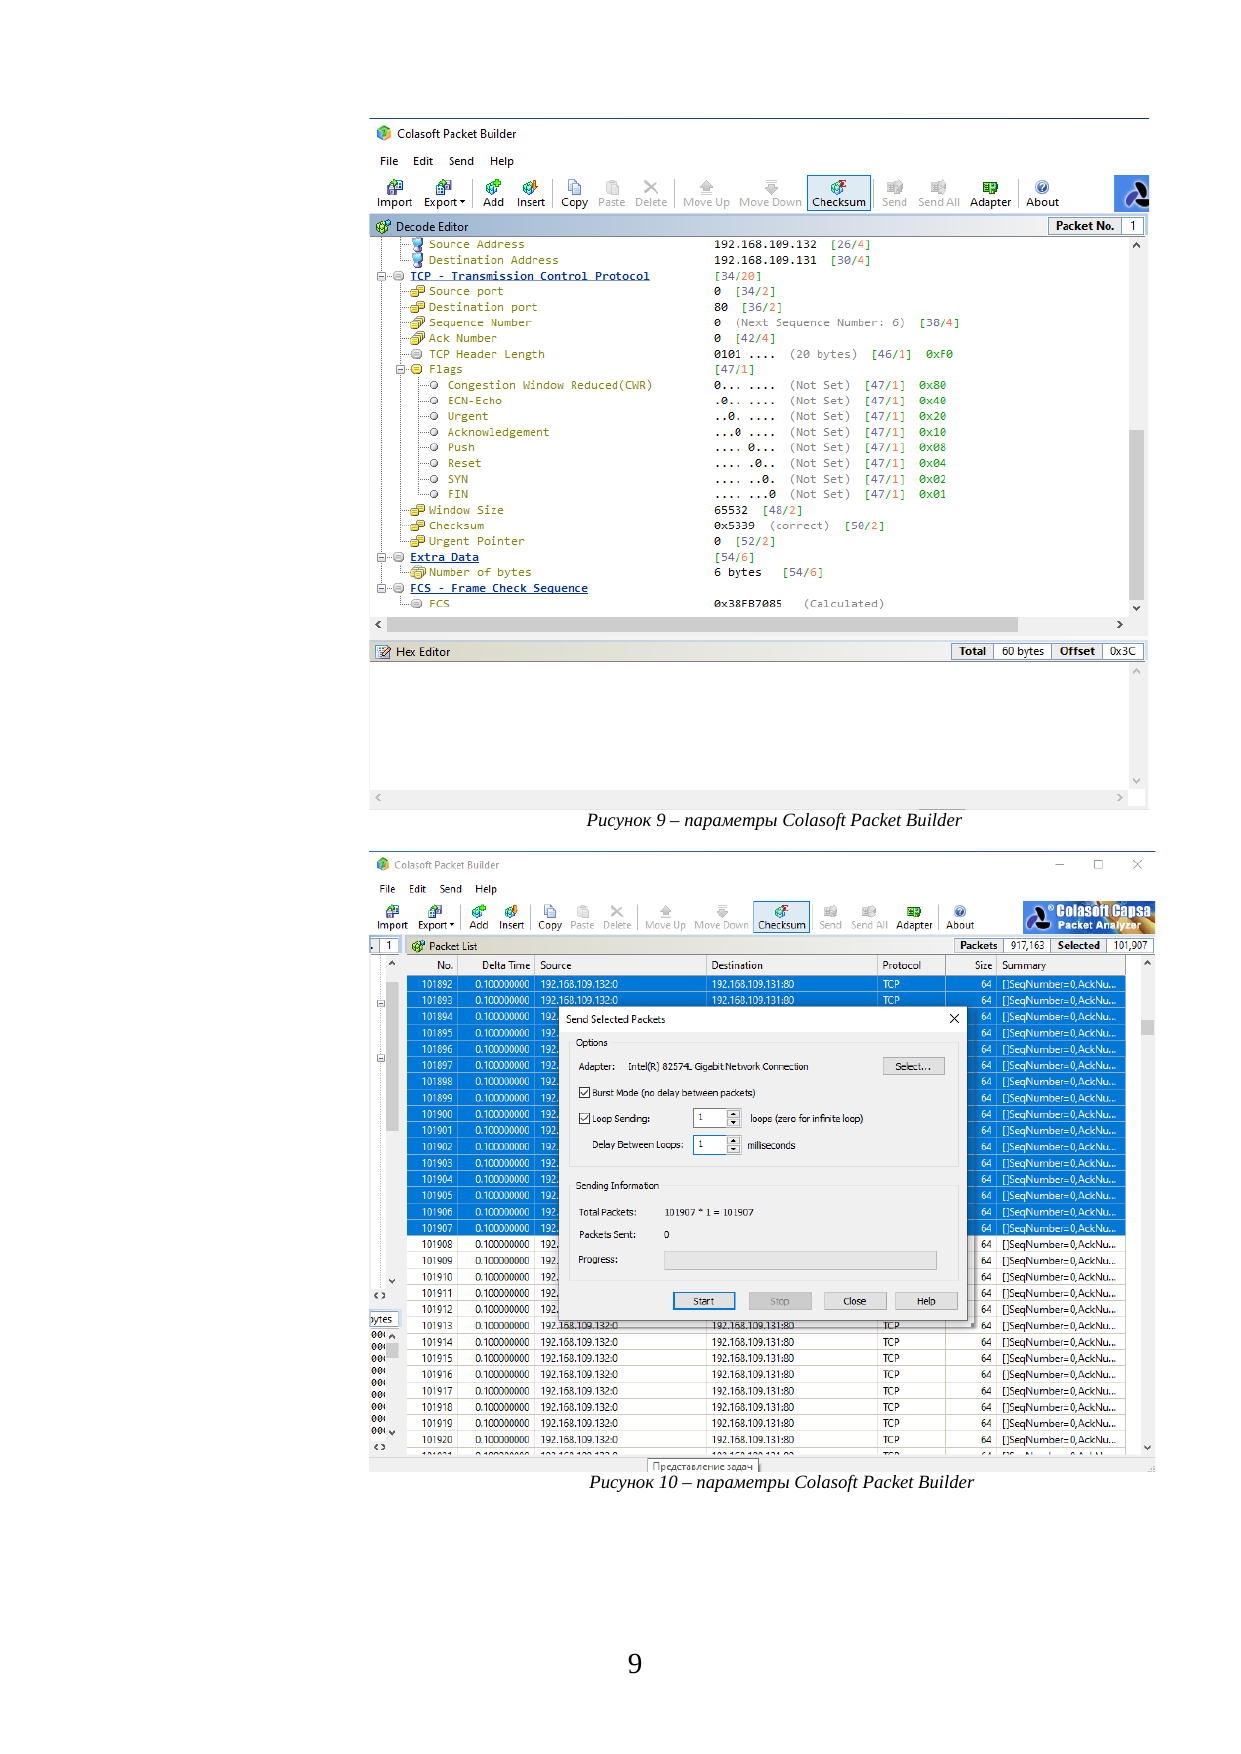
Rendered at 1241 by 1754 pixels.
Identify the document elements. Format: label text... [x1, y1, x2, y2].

picture [369, 118, 1150, 810]
text Рисунок 10 – параметры Colasoft Packet Builder [118, 1471, 1152, 1493]
text Рисунок 9 – параметры Colasoft Packet Builder [118, 809, 1152, 831]
picture [369, 851, 1156, 1472]
